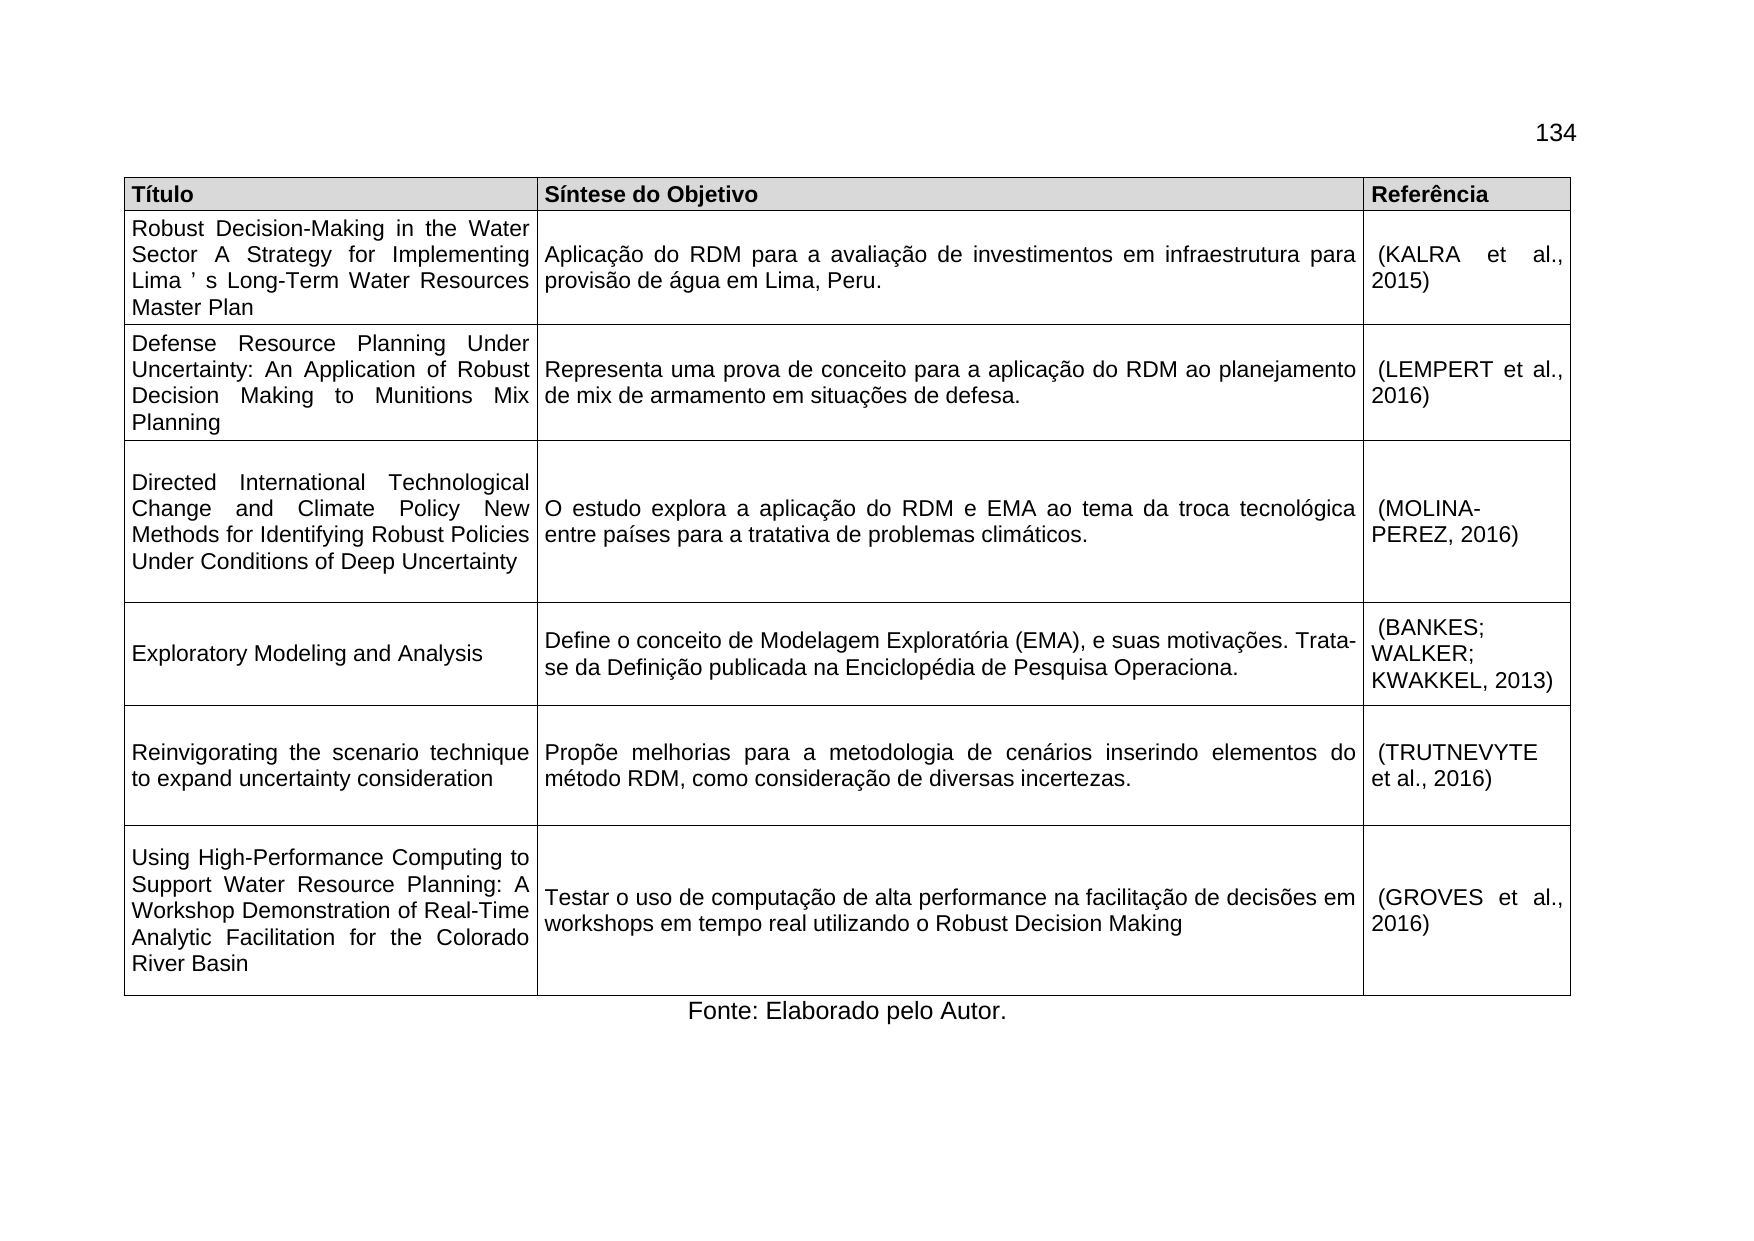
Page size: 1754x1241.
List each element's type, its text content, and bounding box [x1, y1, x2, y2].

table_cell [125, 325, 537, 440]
table_header Referência [1364, 178, 1570, 210]
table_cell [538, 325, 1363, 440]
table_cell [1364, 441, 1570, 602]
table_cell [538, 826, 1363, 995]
text Fonte: Elaborado pelo Autor. [118, 996, 1577, 1024]
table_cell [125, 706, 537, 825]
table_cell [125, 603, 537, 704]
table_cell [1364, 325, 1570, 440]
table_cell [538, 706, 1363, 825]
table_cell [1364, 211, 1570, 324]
table_header Síntese do Objetivo [538, 178, 1363, 210]
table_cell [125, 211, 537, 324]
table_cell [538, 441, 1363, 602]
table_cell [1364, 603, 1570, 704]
table_header Título [125, 178, 537, 210]
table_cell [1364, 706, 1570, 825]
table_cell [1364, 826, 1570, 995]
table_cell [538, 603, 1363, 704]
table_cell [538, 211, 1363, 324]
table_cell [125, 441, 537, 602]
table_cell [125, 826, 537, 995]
